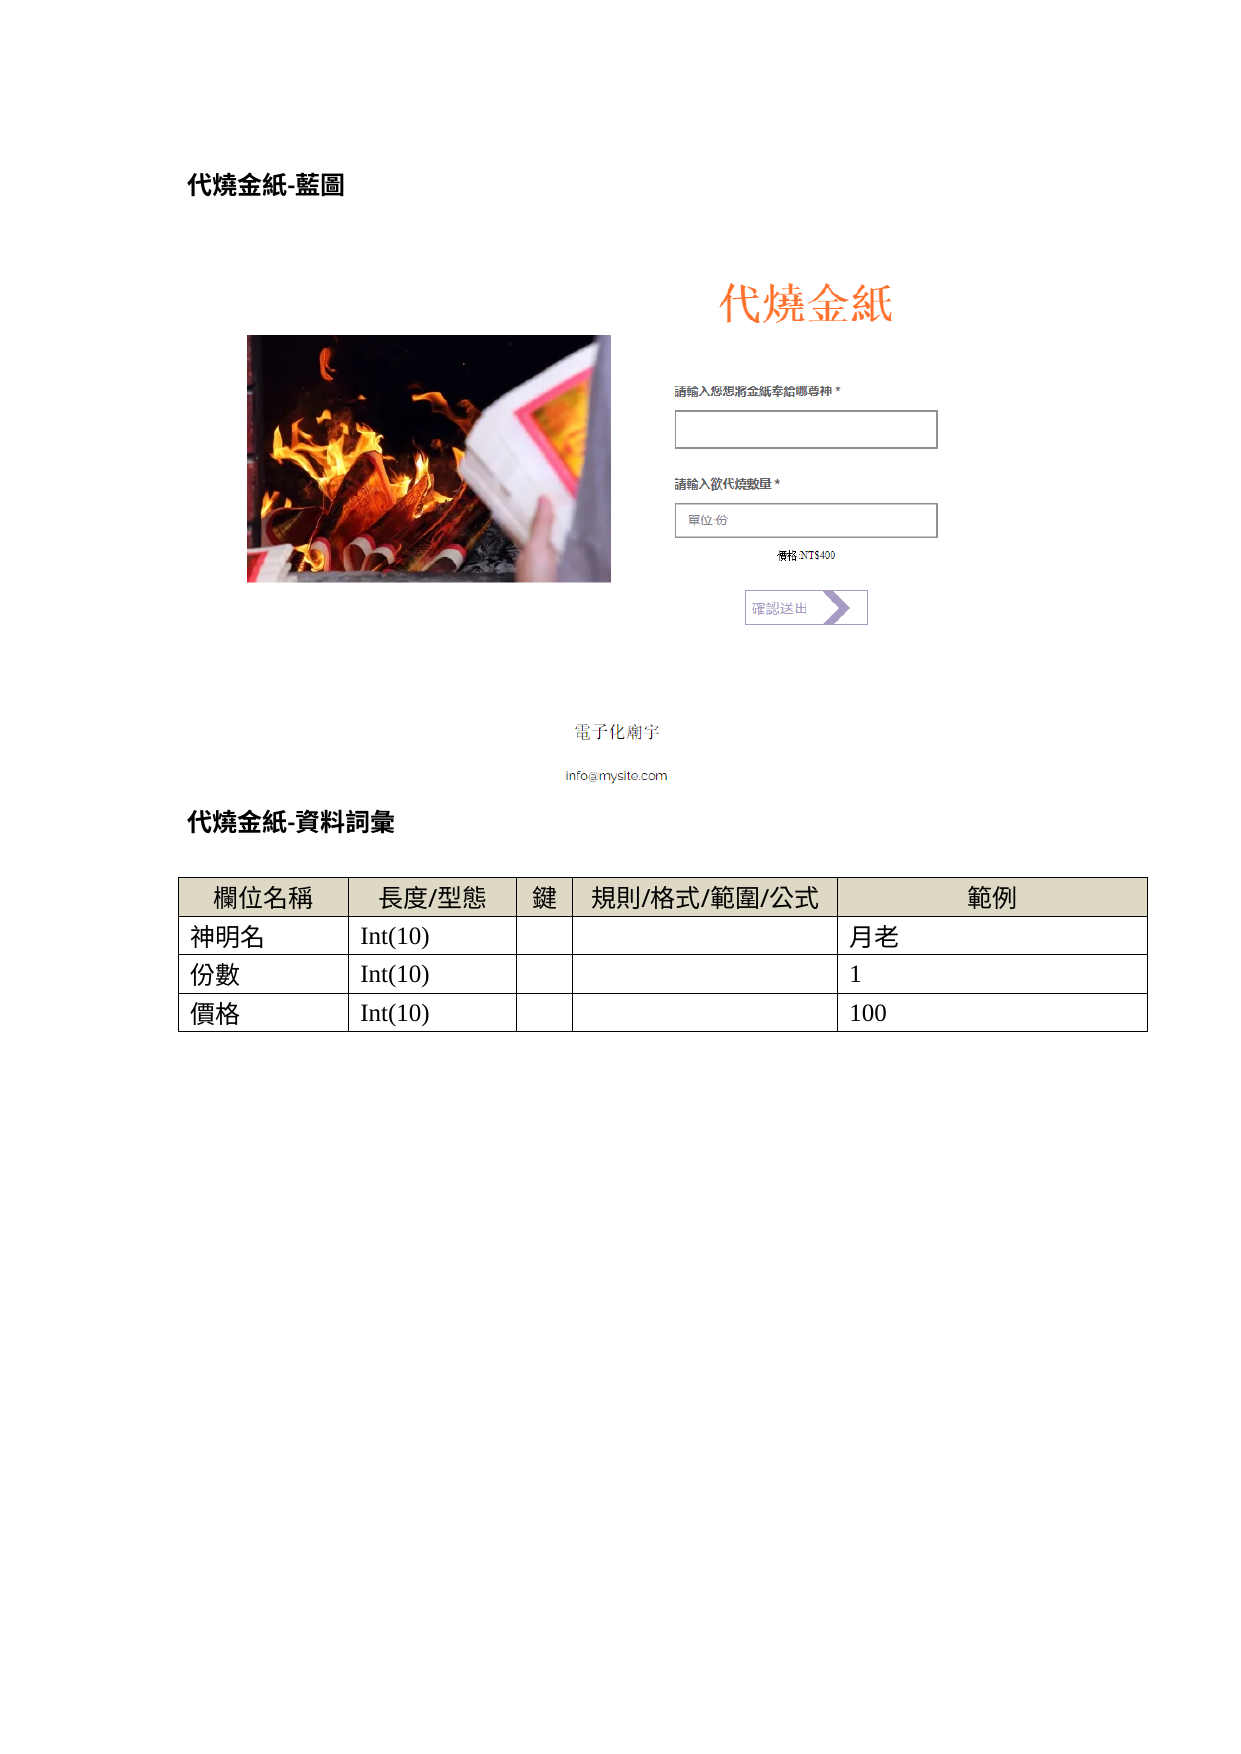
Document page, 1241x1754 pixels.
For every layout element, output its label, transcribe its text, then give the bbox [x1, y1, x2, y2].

table_header [517, 878, 572, 916]
table_cell [179, 955, 348, 993]
table_cell [838, 917, 1147, 954]
table_cell [517, 994, 572, 1031]
table_cell Int(10) [349, 917, 516, 954]
text 代燒金紙-資料詞彙 [187, 802, 1053, 839]
table_header [838, 878, 1147, 916]
table_header [573, 878, 837, 916]
table_cell [573, 917, 837, 954]
table_cell [517, 955, 572, 993]
table_header [349, 878, 516, 916]
table_header [179, 878, 348, 916]
table_cell Int(10) [349, 994, 516, 1031]
table_cell [179, 994, 348, 1031]
table_cell Int(10) [349, 955, 516, 993]
table_cell [573, 994, 837, 1031]
table_cell [517, 917, 572, 954]
table_cell [573, 955, 837, 993]
text 代燒金紙-藍圖 [187, 164, 1053, 202]
table_cell 100 [838, 994, 1147, 1031]
table_cell 1 [838, 955, 1147, 993]
table_cell [179, 917, 348, 954]
picture [187, 250, 1053, 792]
